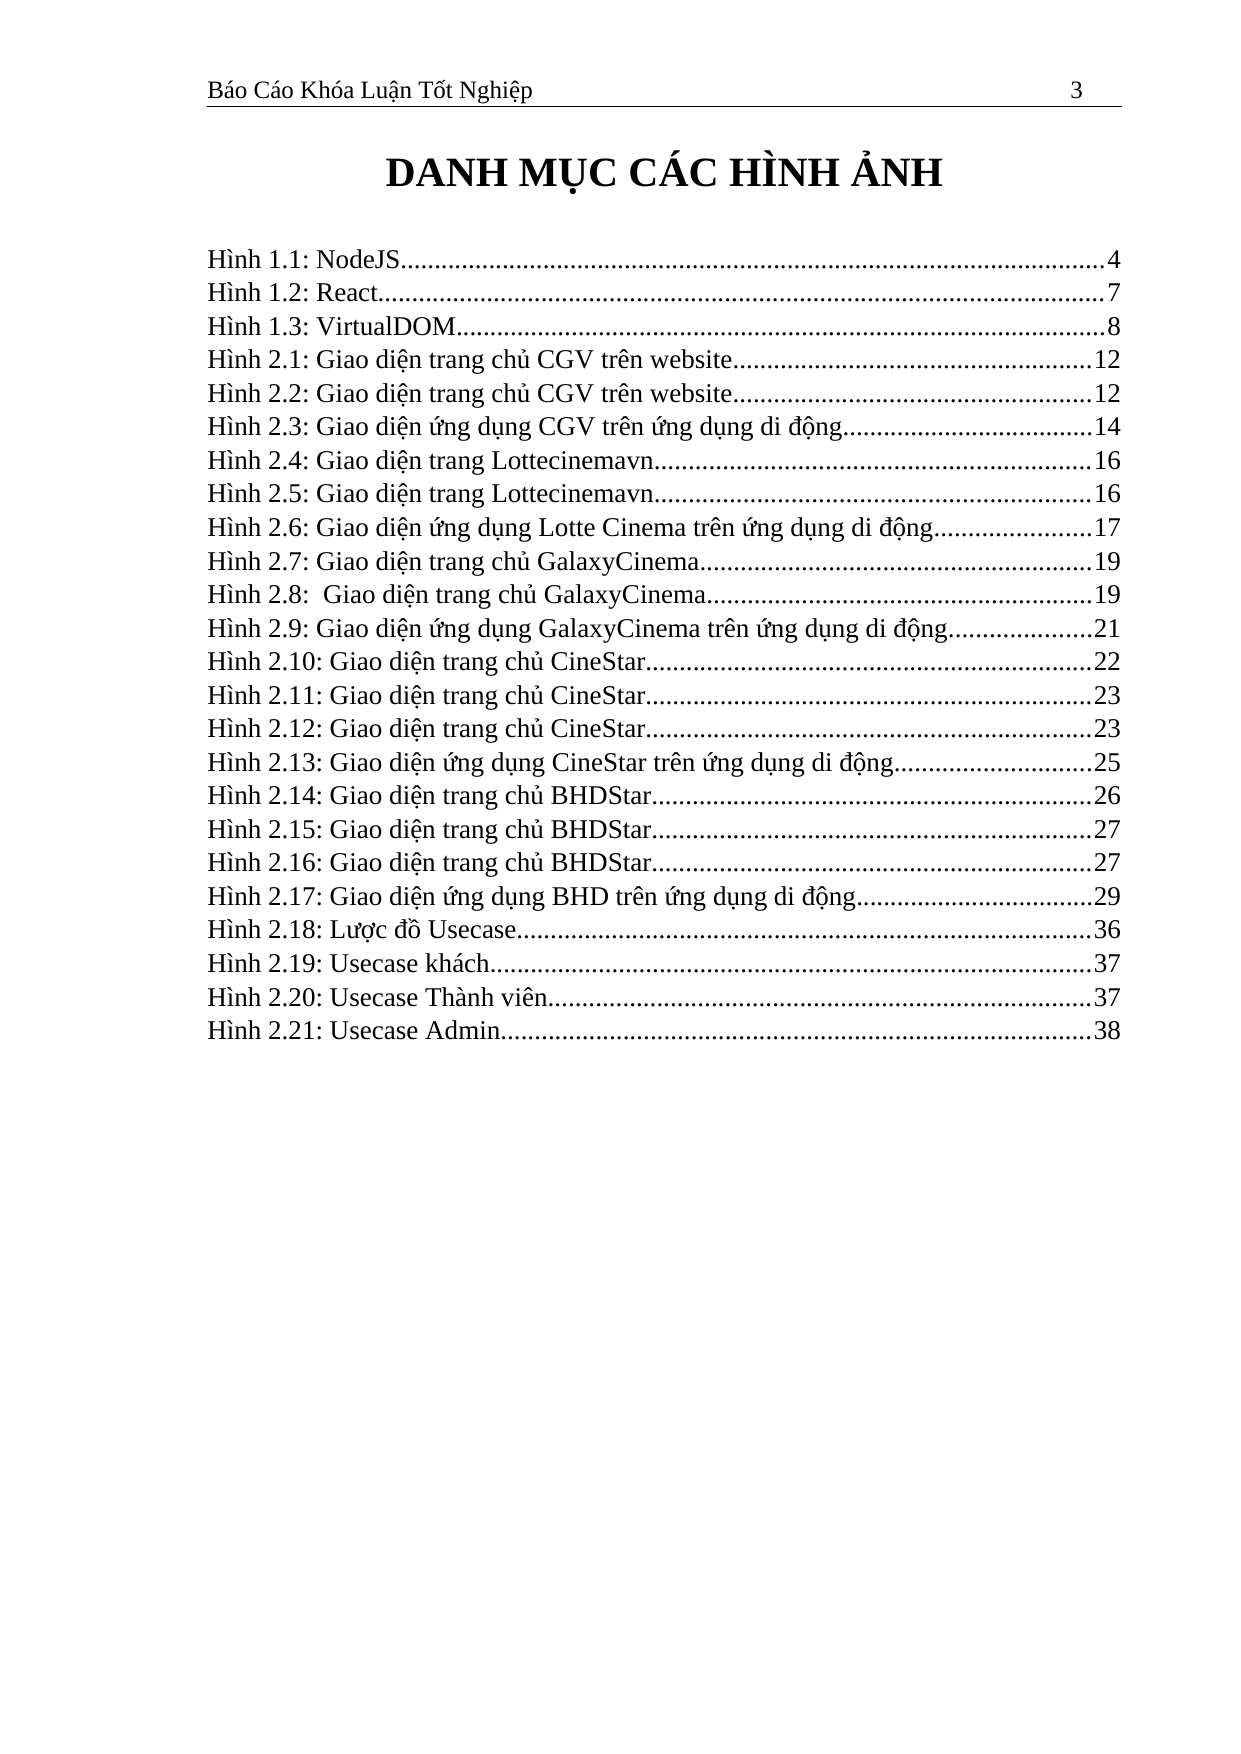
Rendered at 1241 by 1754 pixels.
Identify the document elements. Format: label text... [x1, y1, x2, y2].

text Hình 2.21: Usecase Admin 38 [207, 1014, 1122, 1045]
text Hình 2.12: Giao diện trang chủ CineStar 23 [207, 712, 1122, 743]
text Hình 2.3: Giao diện ứng dụng CGV trên ứng dụng di động 14 [207, 411, 1122, 442]
text Hình 2.18: Lược đồ Usecase 36 [207, 914, 1122, 945]
text Hình 2.1: Giao diện trang chủ CGV trên website 12 [207, 343, 1122, 374]
text Hình 2.9: Giao diện ứng dụng GalaxyCinema trên ứng dụng di động 21 [207, 612, 1122, 643]
text Hình 2.19: Usecase khách 37 [207, 947, 1122, 978]
text Hình 2.13: Giao diện ứng dụng CineStar trên ứng dụng di động 25 [207, 746, 1122, 777]
text Hình 1.3: VirtualDOM 8 [207, 310, 1122, 341]
text Hình 1.1: NodeJS 4 [207, 243, 1122, 274]
text Hình 2.20: Usecase Thành viên 37 [207, 981, 1122, 1012]
text Hình 2.16: Giao diện trang chủ BHDStar 27 [207, 847, 1122, 878]
text Hình 2.15: Giao diện trang chủ BHDStar 27 [207, 813, 1122, 844]
text Hình 2.11: Giao diện trang chủ CineStar 23 [207, 679, 1122, 710]
text Hình 2.5: Giao diện trang Lottecinemavn 16 [207, 478, 1122, 509]
text Hình 1.2: React 7 [207, 276, 1122, 307]
text Hình 2.14: Giao diện trang chủ BHDStar 26 [207, 779, 1122, 811]
text Hình 2.2: Giao diện trang chủ CGV trên website 12 [207, 377, 1122, 408]
text Hình 2.7: Giao diện trang chủ GalaxyCinema 19 [207, 545, 1122, 576]
text Hình 2.4: Giao diện trang Lottecinemavn 16 [207, 444, 1122, 475]
text Hình 2.17: Giao diện ứng dụng BHD trên ứng dụng di động 29 [207, 880, 1122, 911]
text Hình 2.10: Giao diện trang chủ CineStar 22 [207, 645, 1122, 676]
text Hình 2.6: Giao diện ứng dụng Lotte Cinema trên ứng dụng di động 17 [207, 511, 1122, 542]
text Hình 2.8: Giao diện trang chủ GalaxyCinema 19 [207, 578, 1122, 609]
subtitle DANH MỤC CÁC HÌNH ẢNH [207, 147, 1122, 195]
